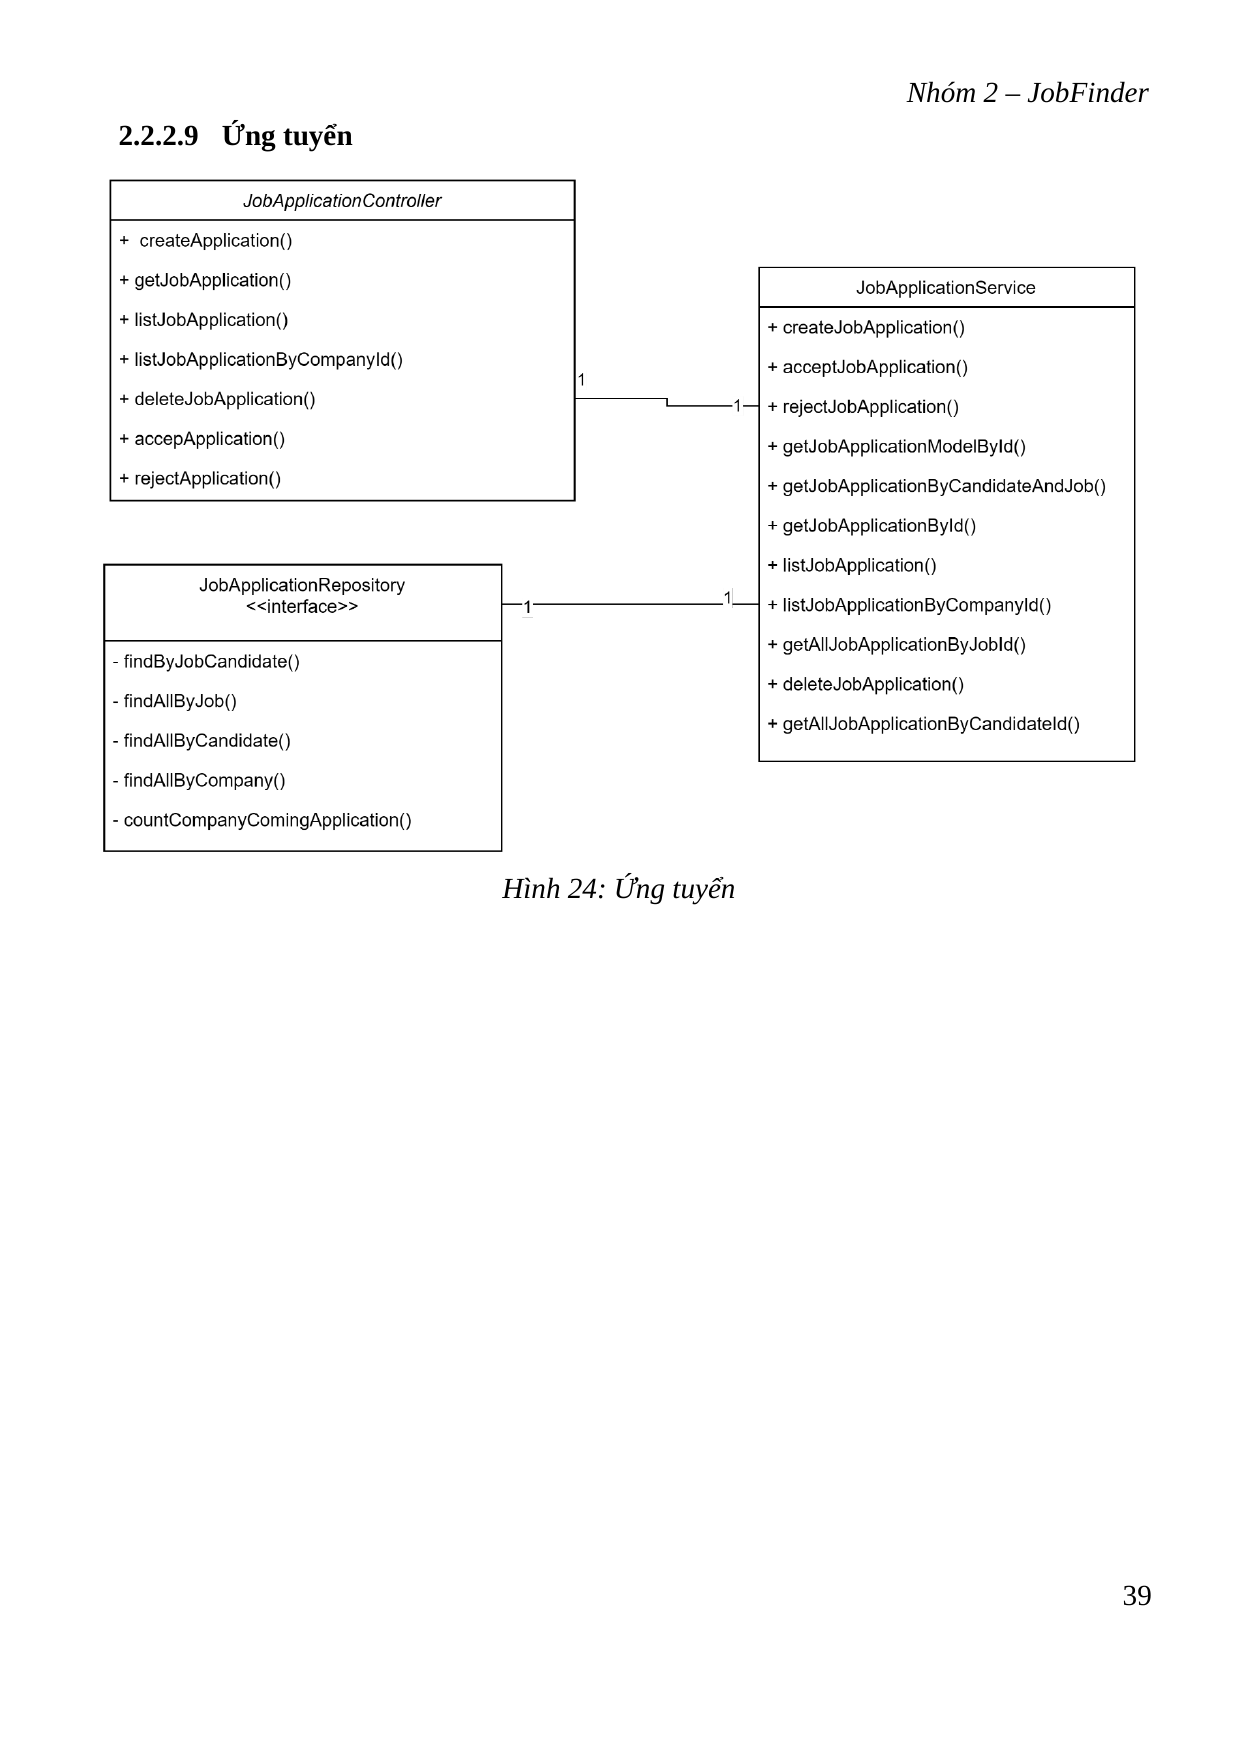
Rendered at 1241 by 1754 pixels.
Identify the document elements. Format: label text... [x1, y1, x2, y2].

list Ứng tuyển [118, 118, 1152, 152]
picture [88, 165, 1152, 867]
text Hình 24: Ứng tuyển [89, 871, 1152, 904]
